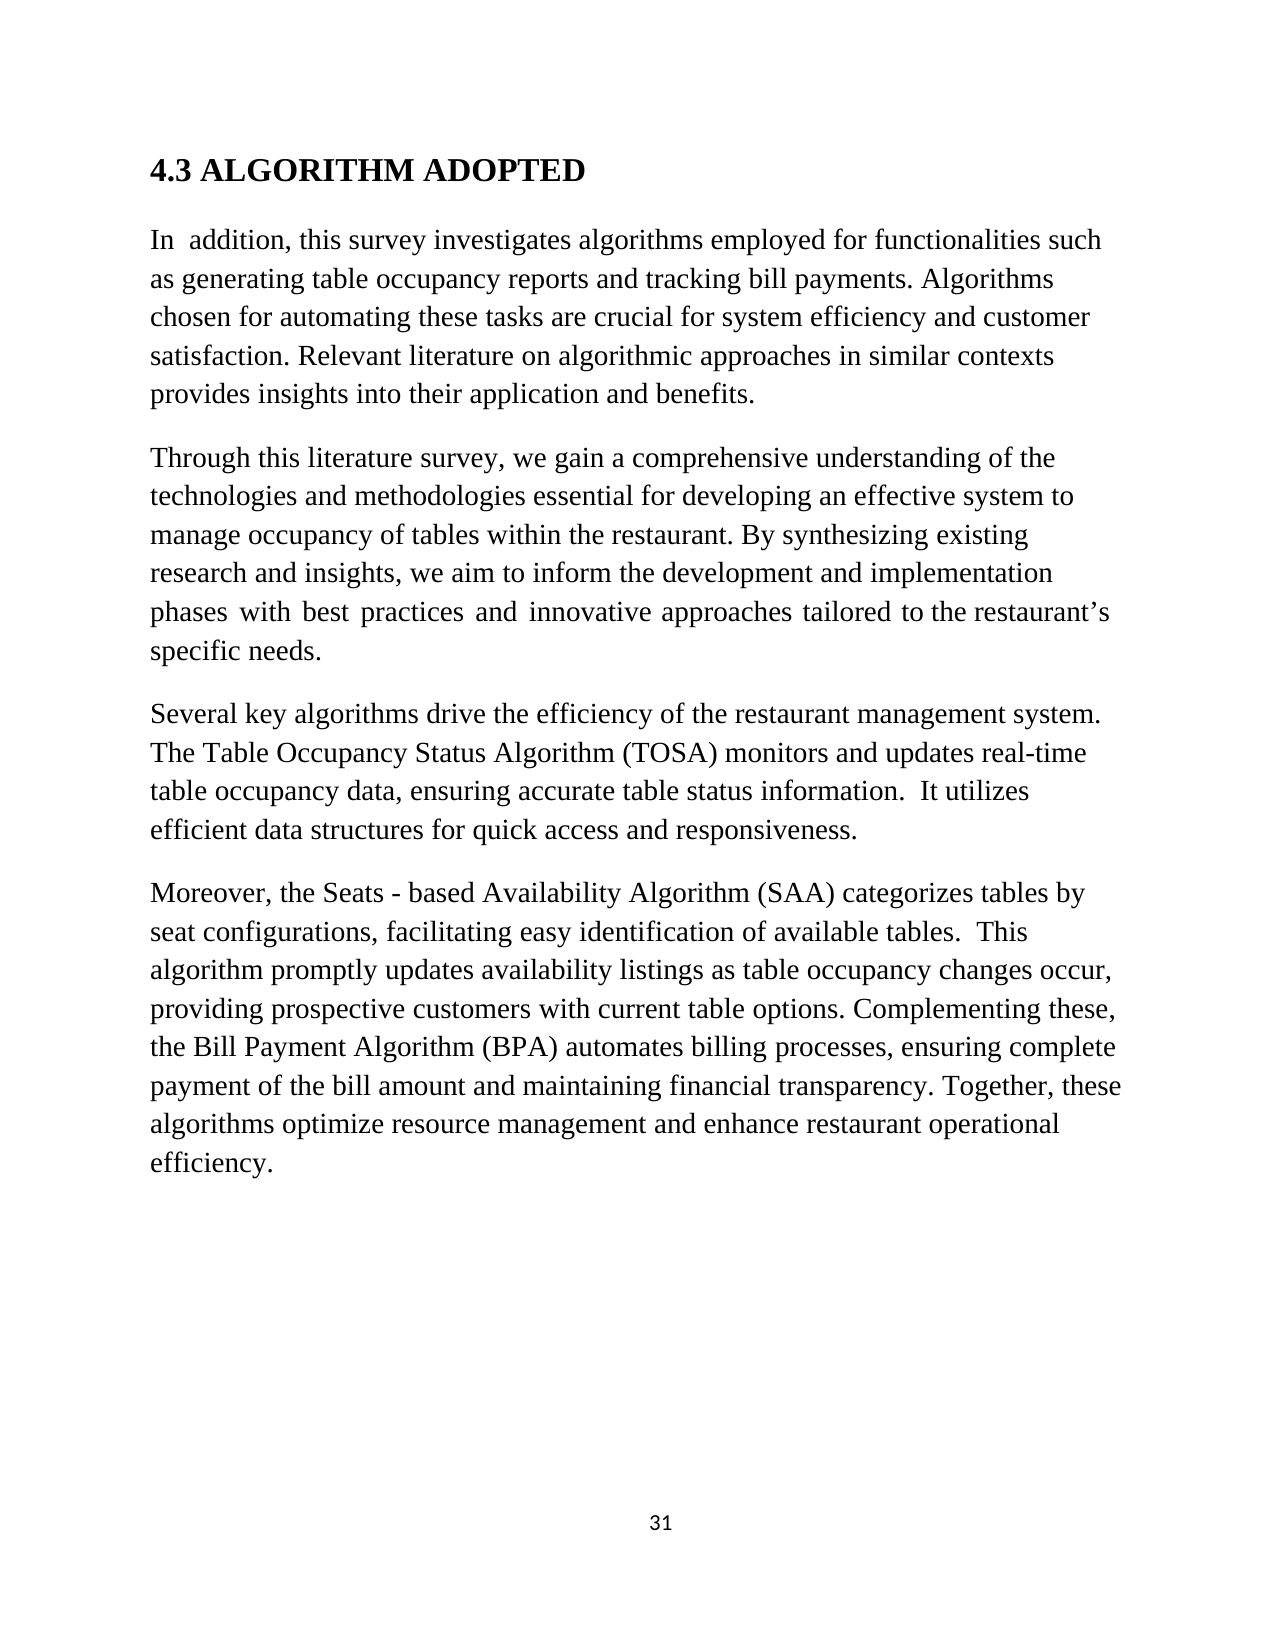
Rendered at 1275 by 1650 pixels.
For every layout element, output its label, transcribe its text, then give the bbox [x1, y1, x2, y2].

subtitle 4.3 ALGORITHM ADOPTED [150, 150, 1275, 188]
text Through this literature survey, we gain a comprehensive understanding of the technologies and methodologies essential for developing an effective system to manage occupancy of tables within the restaurant. By synthesizing existing research and insights, we aim to inform the development and implementation phases with best practices and innovative approaches tailored to the restaurant’s specific needs. [150, 440, 1125, 666]
text In addition, this survey investigates algorithms employed for functionalities such as generating table occupancy reports and tracking bill payments. Algorithms chosen for automating these tasks are crucial for system efficiency and customer satisfaction. Relevant literature on algorithmic approaches in similar contexts provides insights into their application and benefits. [150, 222, 1125, 410]
text Moreover, the Seats - based Availability Algorithm (SAA) categorizes tables by seat configurations, facilitating easy identification of available tables. This algorithm promptly updates availability listings as table occupancy changes occur, providing prospective customers with current table options. Complementing these, the Bill Payment Algorithm (BPA) automates billing processes, ensuring complete payment of the bill amount and maintaining financial transparency. Together, these algorithms optimize resource management and enhance restaurant operational efficiency. [150, 875, 1125, 1179]
text Several key algorithms drive the efficiency of the restaurant management system. The Table Occupancy Status Algorithm (TOSA) monitors and updates real-time table occupancy data, ensuring accurate table status information. It utilizes efficient data structures for quick access and responsiveness. [150, 696, 1125, 845]
